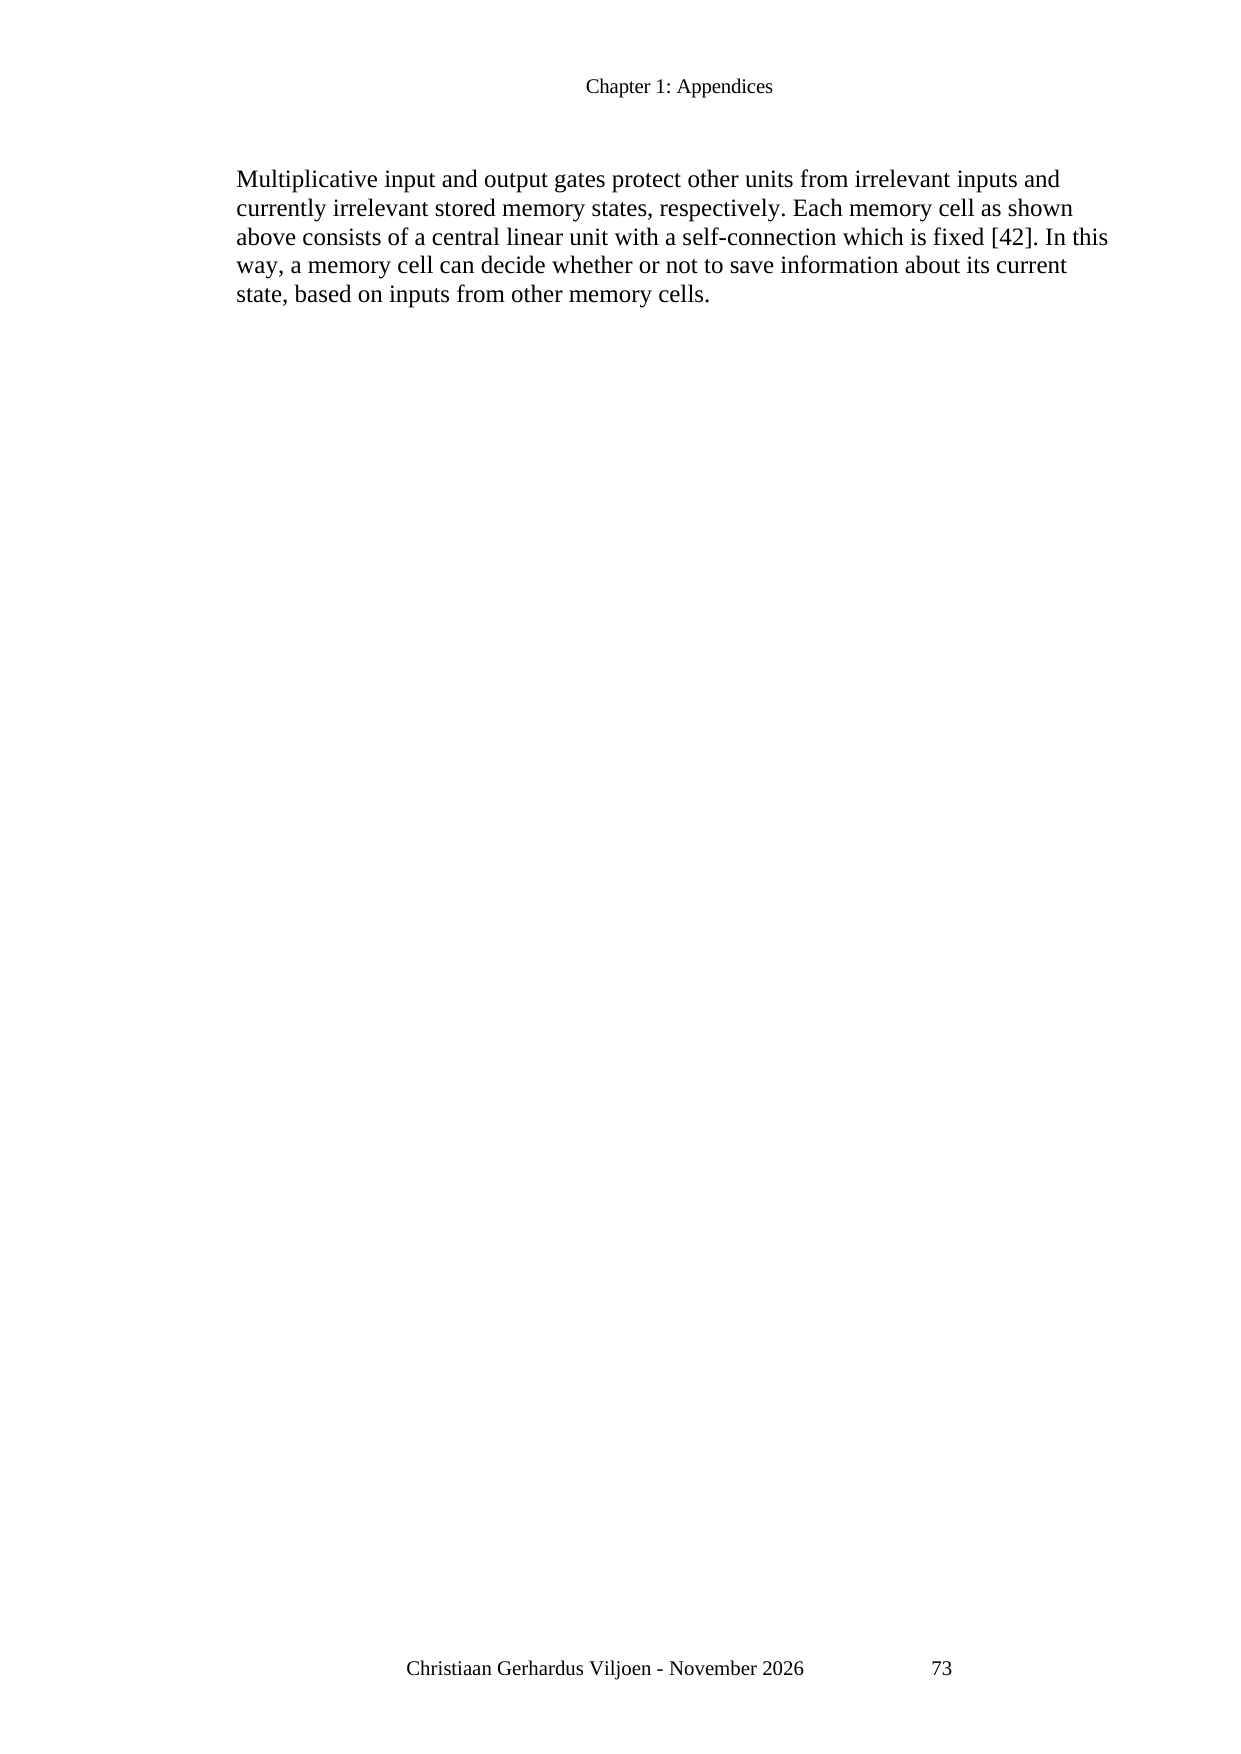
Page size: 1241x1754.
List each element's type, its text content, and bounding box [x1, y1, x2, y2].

text Multiplicative input and output gates protect other units from irrelevant inputs and currently irrelevant stored memory states, respectively. Each memory cell as shown above consists of a central linear unit with a self-connection which is fixed . In this way, a memory cell can decide whether or not to save information about its current state, based on inputs from other memory cells. [236, 164, 1122, 308]
